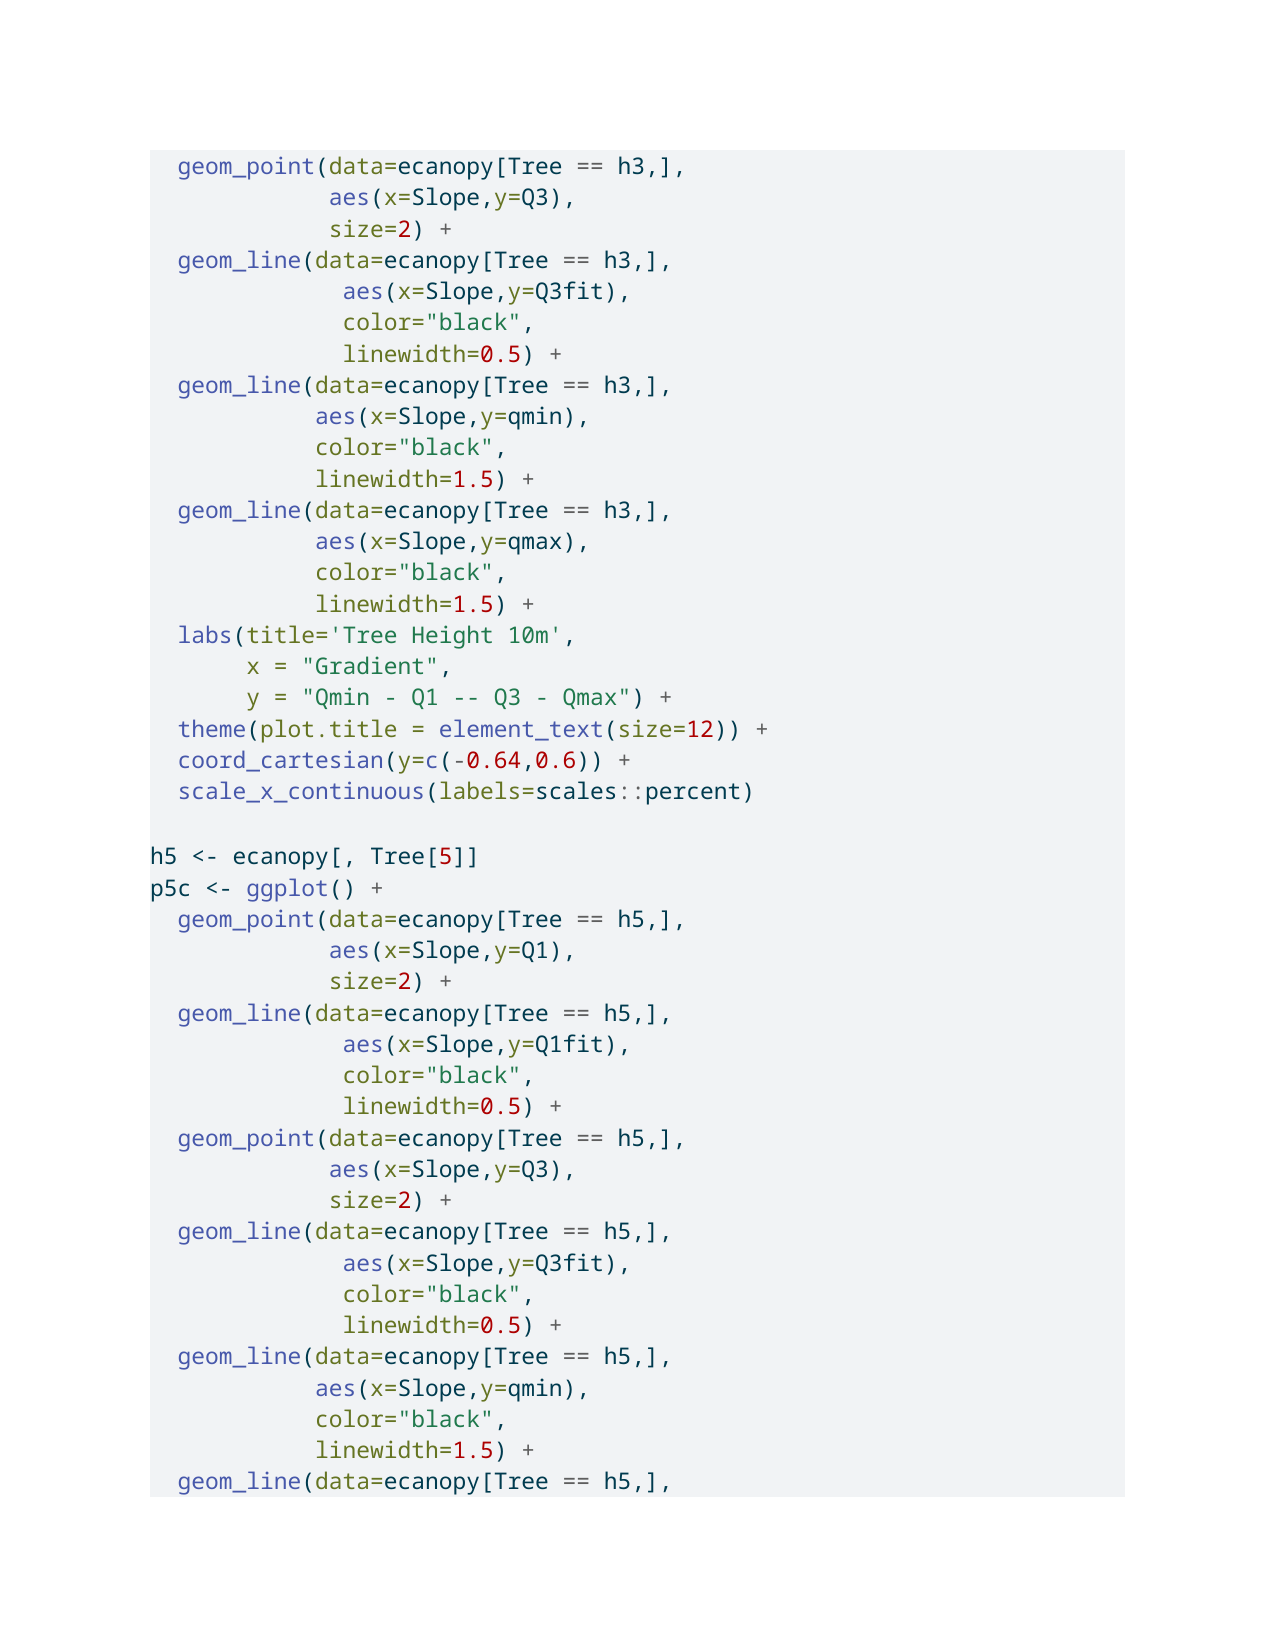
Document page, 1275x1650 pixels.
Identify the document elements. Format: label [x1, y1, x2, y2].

text [150, 150, 1125, 1497]
